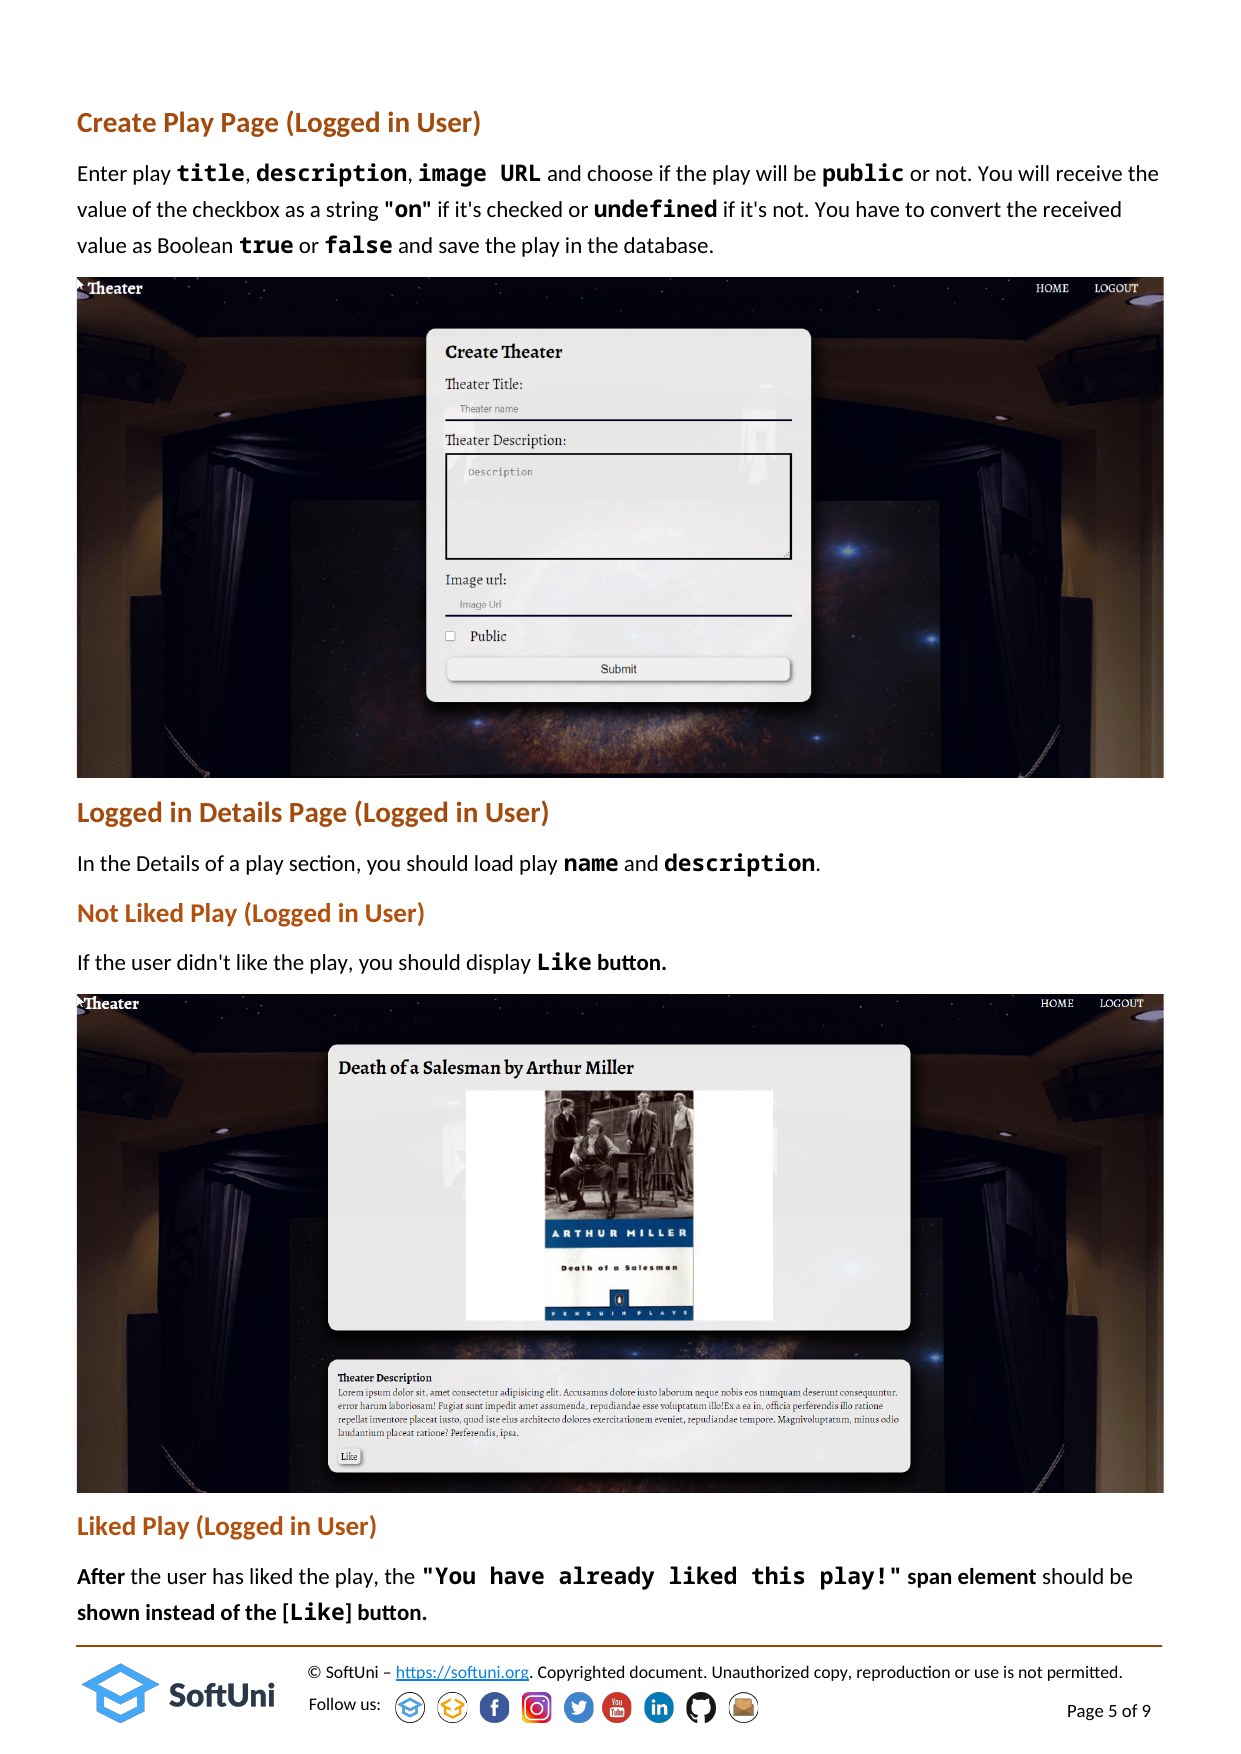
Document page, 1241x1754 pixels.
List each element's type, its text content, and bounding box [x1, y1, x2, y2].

picture [479, 1692, 510, 1723]
text After the user has liked the play, the "You have already liked this play!" span element should be shown instead of the [Like] button. [77, 1560, 1163, 1627]
picture [728, 1692, 759, 1723]
picture [564, 1692, 594, 1723]
text In the Details of a play section, you should load play name and description. [77, 847, 1163, 879]
picture [644, 1714, 653, 1723]
picture [522, 1692, 552, 1723]
picture [602, 1692, 632, 1723]
picture [686, 1692, 716, 1723]
picture [437, 1692, 468, 1723]
text Create Play Page (Logged in User) [77, 104, 1163, 139]
picture [76, 994, 1164, 1493]
text If the user didn't like the play, you should display Like button. [77, 946, 1163, 977]
text Liked Play (Logged in User) [77, 1509, 1163, 1542]
text Logged in Details Page (Logged in User) [77, 794, 1163, 829]
picture [665, 1714, 674, 1723]
picture [658, 1705, 667, 1714]
picture [644, 1692, 653, 1701]
picture [395, 1692, 425, 1723]
picture [665, 1692, 674, 1701]
picture [76, 277, 1164, 778]
text Enter play title, description, image URL and choose if the play will be public or not. You will receive the value of the checkbox as a string "on" if it's checked or undefined if it's not. You have to convert the received value as Boolean true or false and save the play in the database. [77, 157, 1163, 260]
picture [75, 1658, 281, 1729]
text Not Liked Play (Logged in User) [77, 896, 1163, 929]
